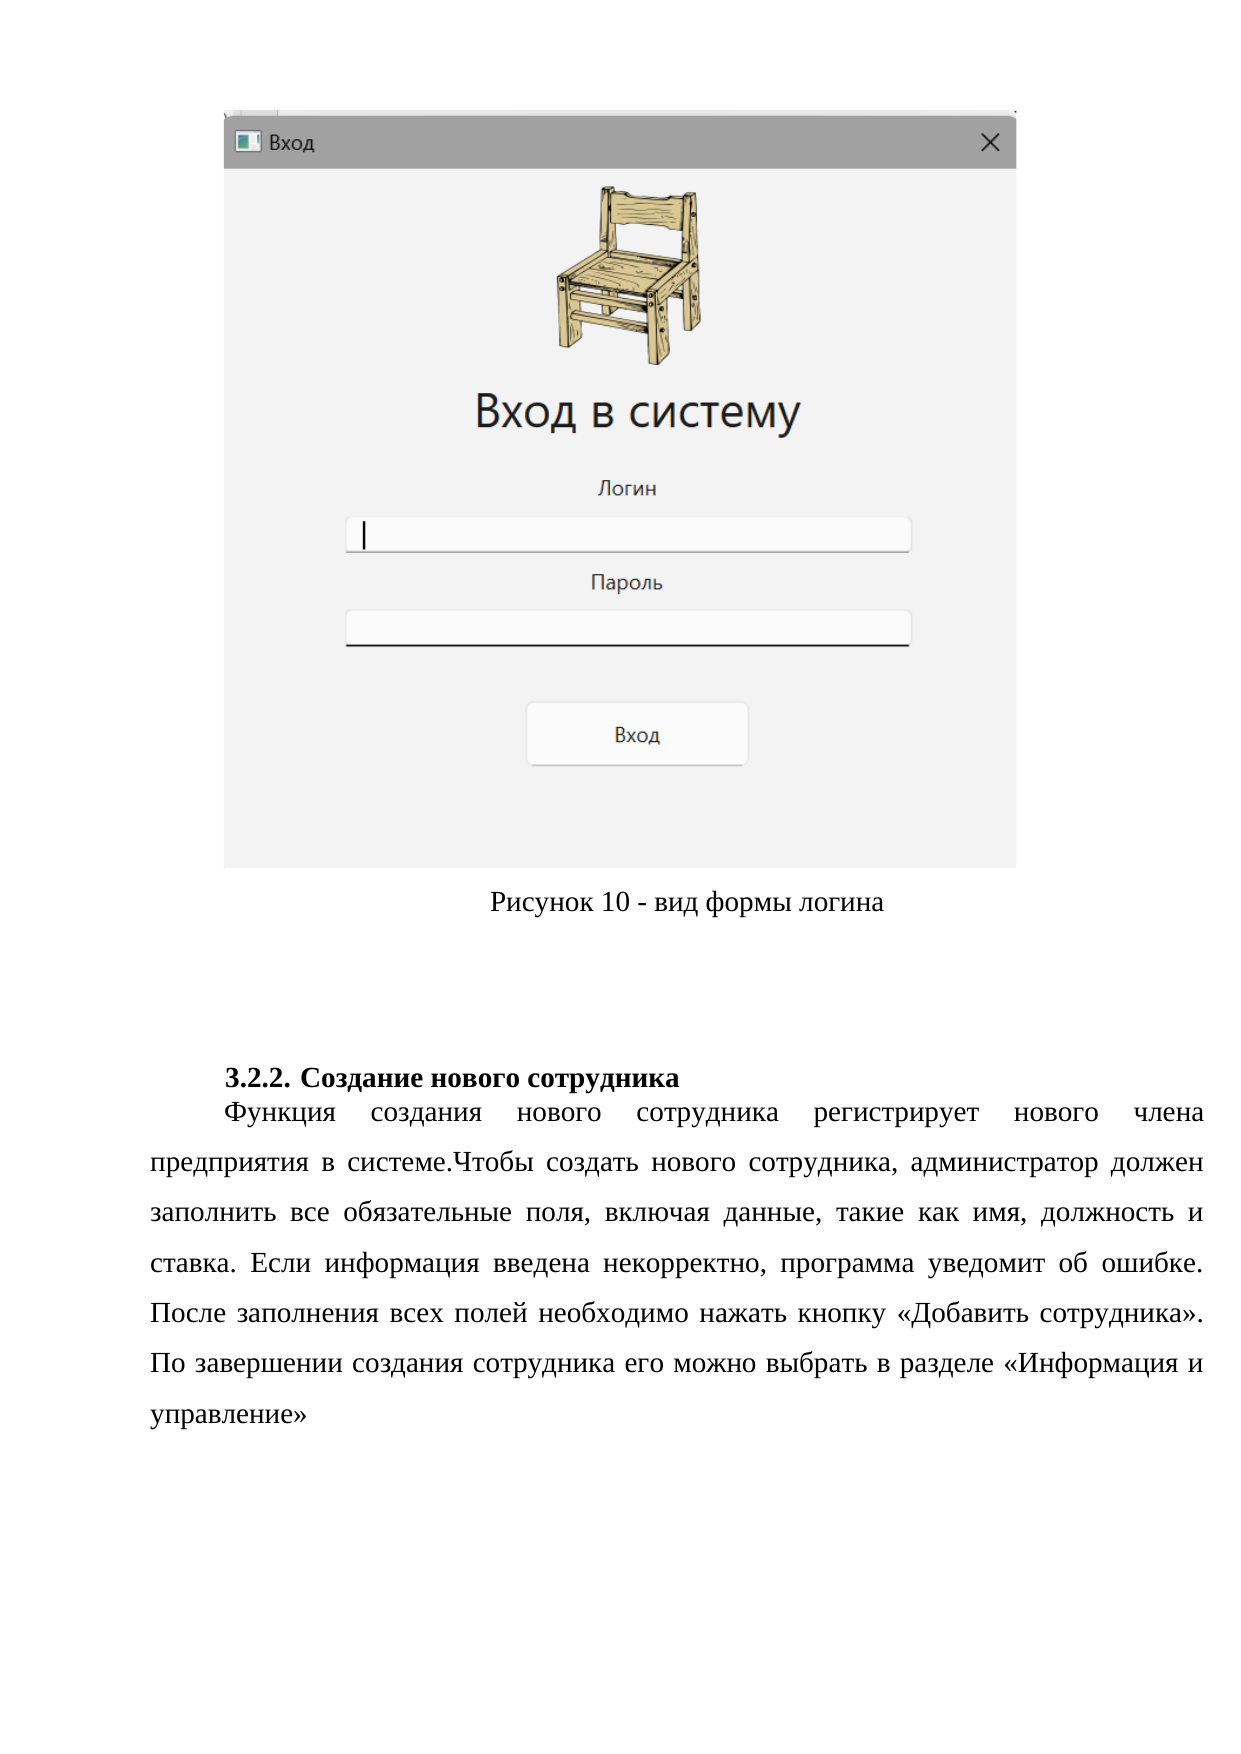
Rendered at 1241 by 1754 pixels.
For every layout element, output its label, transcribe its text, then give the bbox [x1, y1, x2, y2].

picture [223, 110, 1017, 868]
text Рисунок 10 - вид формы логина [150, 884, 1150, 918]
text Функция создания нового сотрудника регистрирует нового члена предприятия в системе.Чтобы создать нового сотрудника, администратор должен заполнить все обязательные поля, включая данные, такие как имя, должность и ставка. Если информация введена некорректно, программа уведомит об ошибке. После заполнения всех полей необходимо нажать кнопку «Добавить сотрудника». По завершении создания сотрудника его можно выбрать в разделе «Информация и управление» [150, 1094, 1205, 1429]
list Создание нового сотрудника [225, 1060, 1205, 1094]
